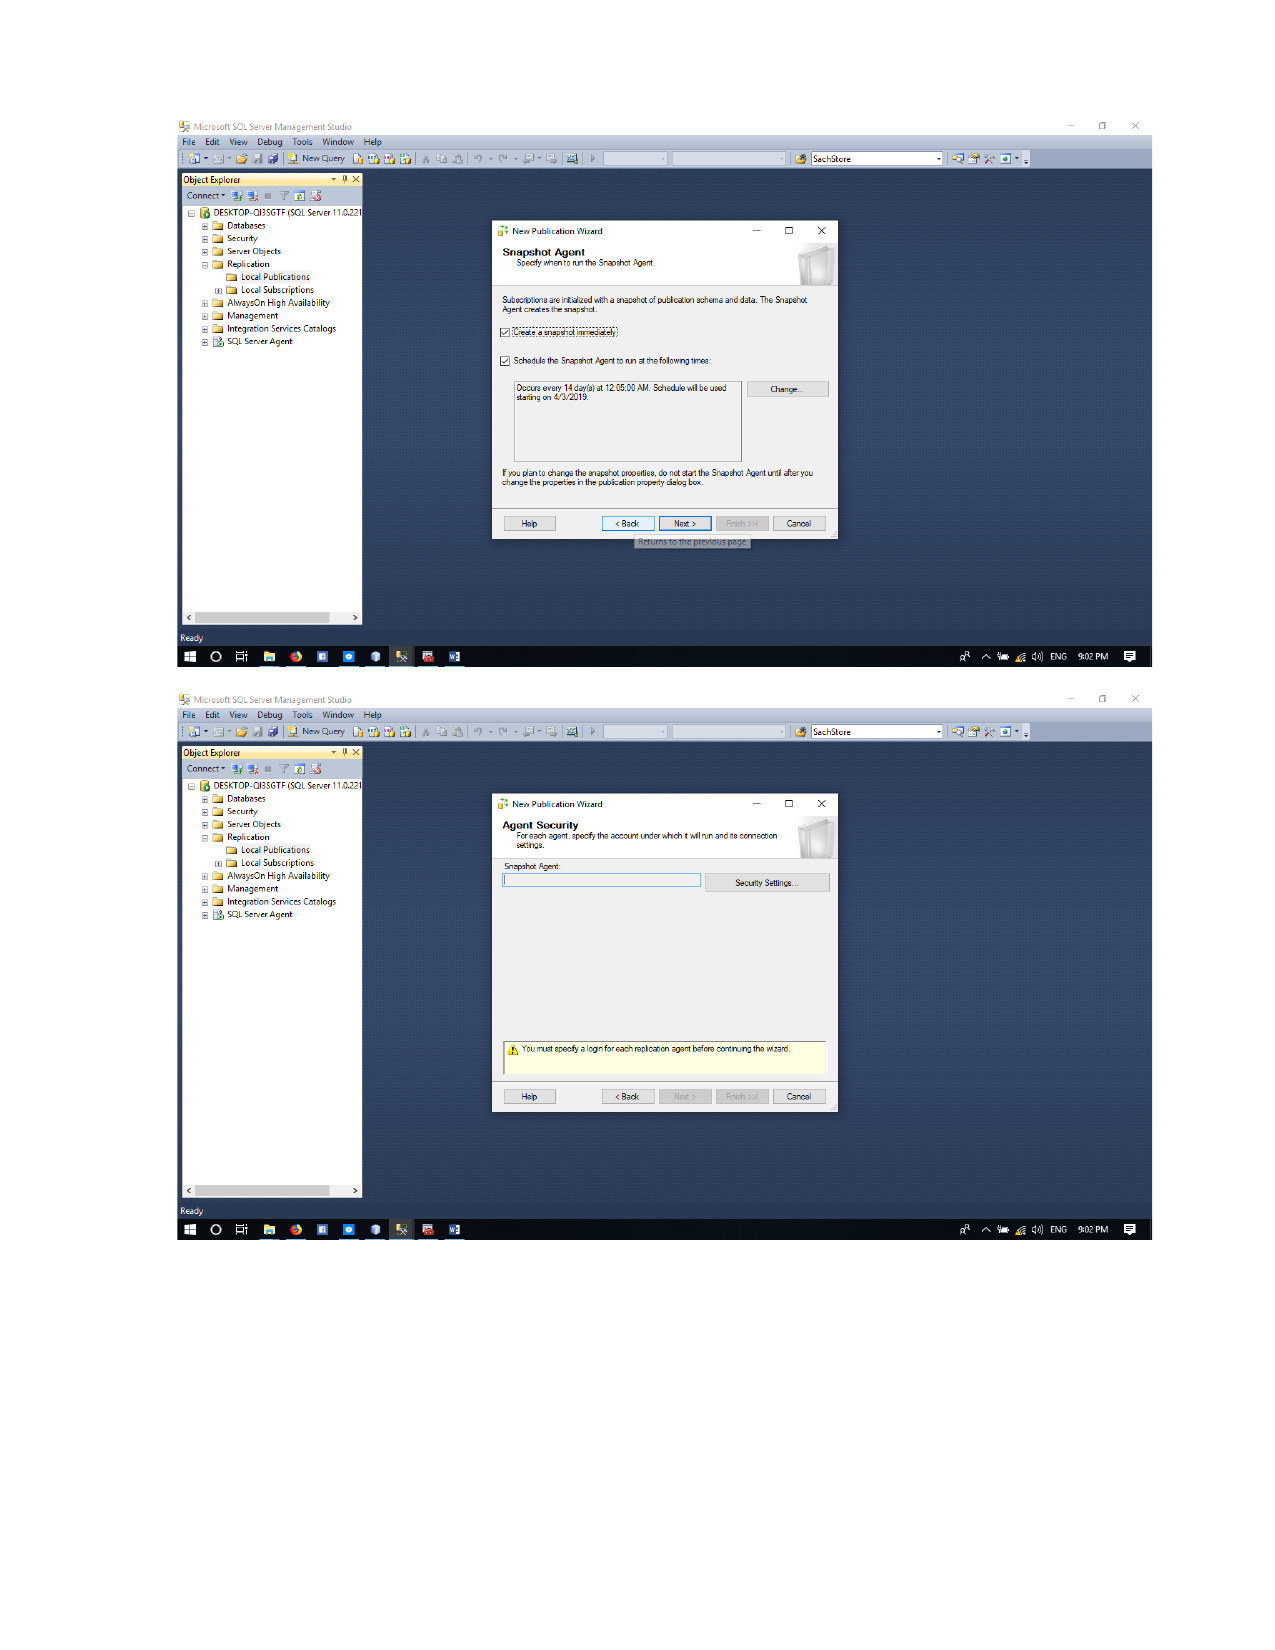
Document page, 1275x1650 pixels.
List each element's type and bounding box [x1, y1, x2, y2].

picture [177, 691, 1153, 1240]
picture [177, 118, 1153, 667]
